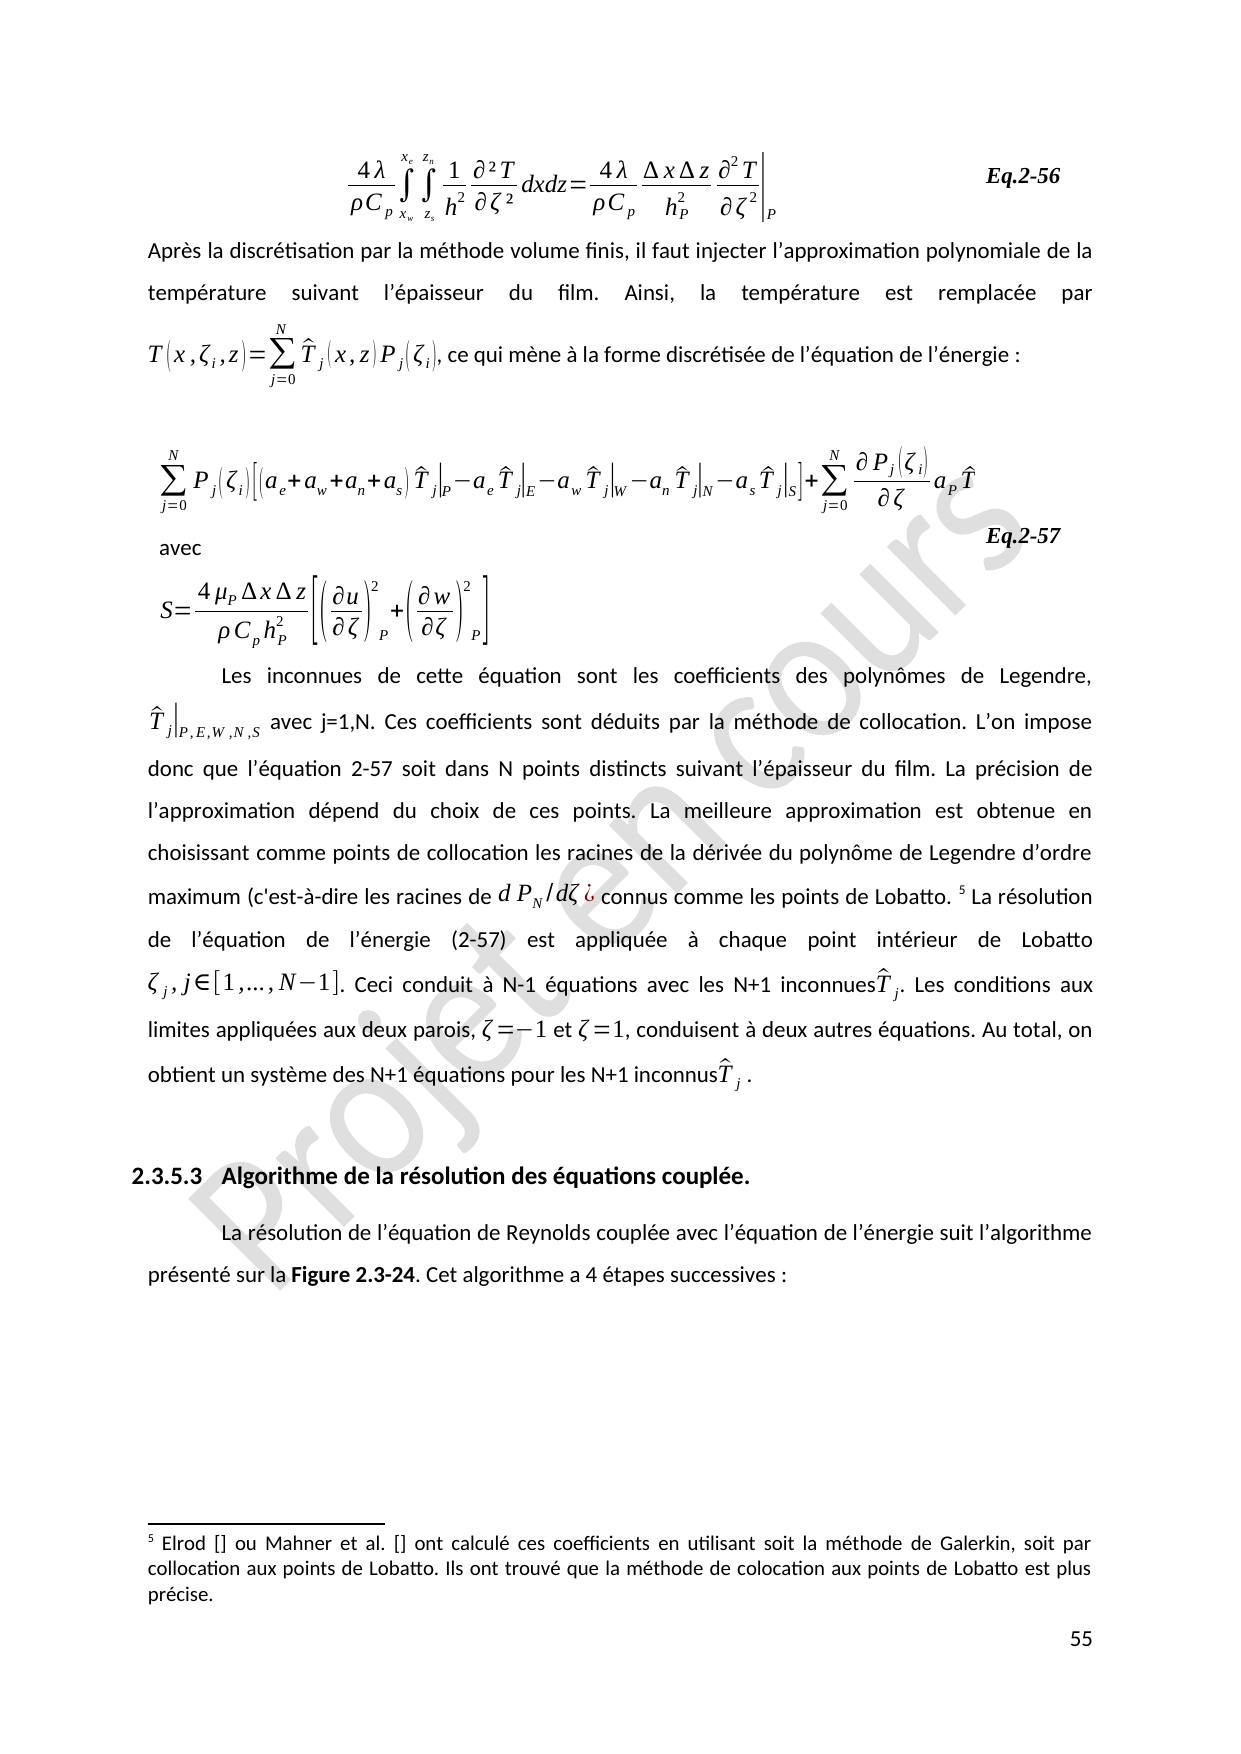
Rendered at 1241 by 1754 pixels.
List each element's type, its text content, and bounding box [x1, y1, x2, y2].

subtitle Algorithme de la résolution des équations couplée. [131, 1160, 1093, 1190]
table_header [148, 148, 974, 236]
table_header avec [148, 444, 974, 661]
text Les inconnues de cette équation sont les coefficients des polynômes de Legendre, avec j=1,N. Ces coefficients sont déduits par la méthode de collocation. L’on impose donc que l’équation 2-57 soit dans N points distincts suivant l’épaisseur du film. La précision de l’approximation dépend du choix de ces points. La meilleure approximation est obtenue en choisissant comme points de collocation les racines de la dérivée du polynôme de Legendre d’ordre maximum (c'est-à-dire les racines de connus comme les points de Lobatto. La résolution de l’équation de l’énergie (2-57) est appliquée à chaque point intérieur de Lobatto . Ceci conduit à N-1 équations avec les N+1 inconnues. Les conditions aux limites appliquées aux deux parois, et , conduisent à deux autres équations. Au total, on obtient un système des N+1 équations pour les N+1 inconnus . [148, 661, 1093, 1091]
text Après la discrétisation par la méthode volume finis, il faut injecter l’approximation polynomiale de la température suivant l’épaisseur du film. Ainsi, la température est remplacée par, ce qui mène à la forme discrétisée de l’équation de l’énergie : [148, 236, 1093, 388]
table_header [975, 444, 1093, 661]
table_header [975, 148, 1093, 236]
